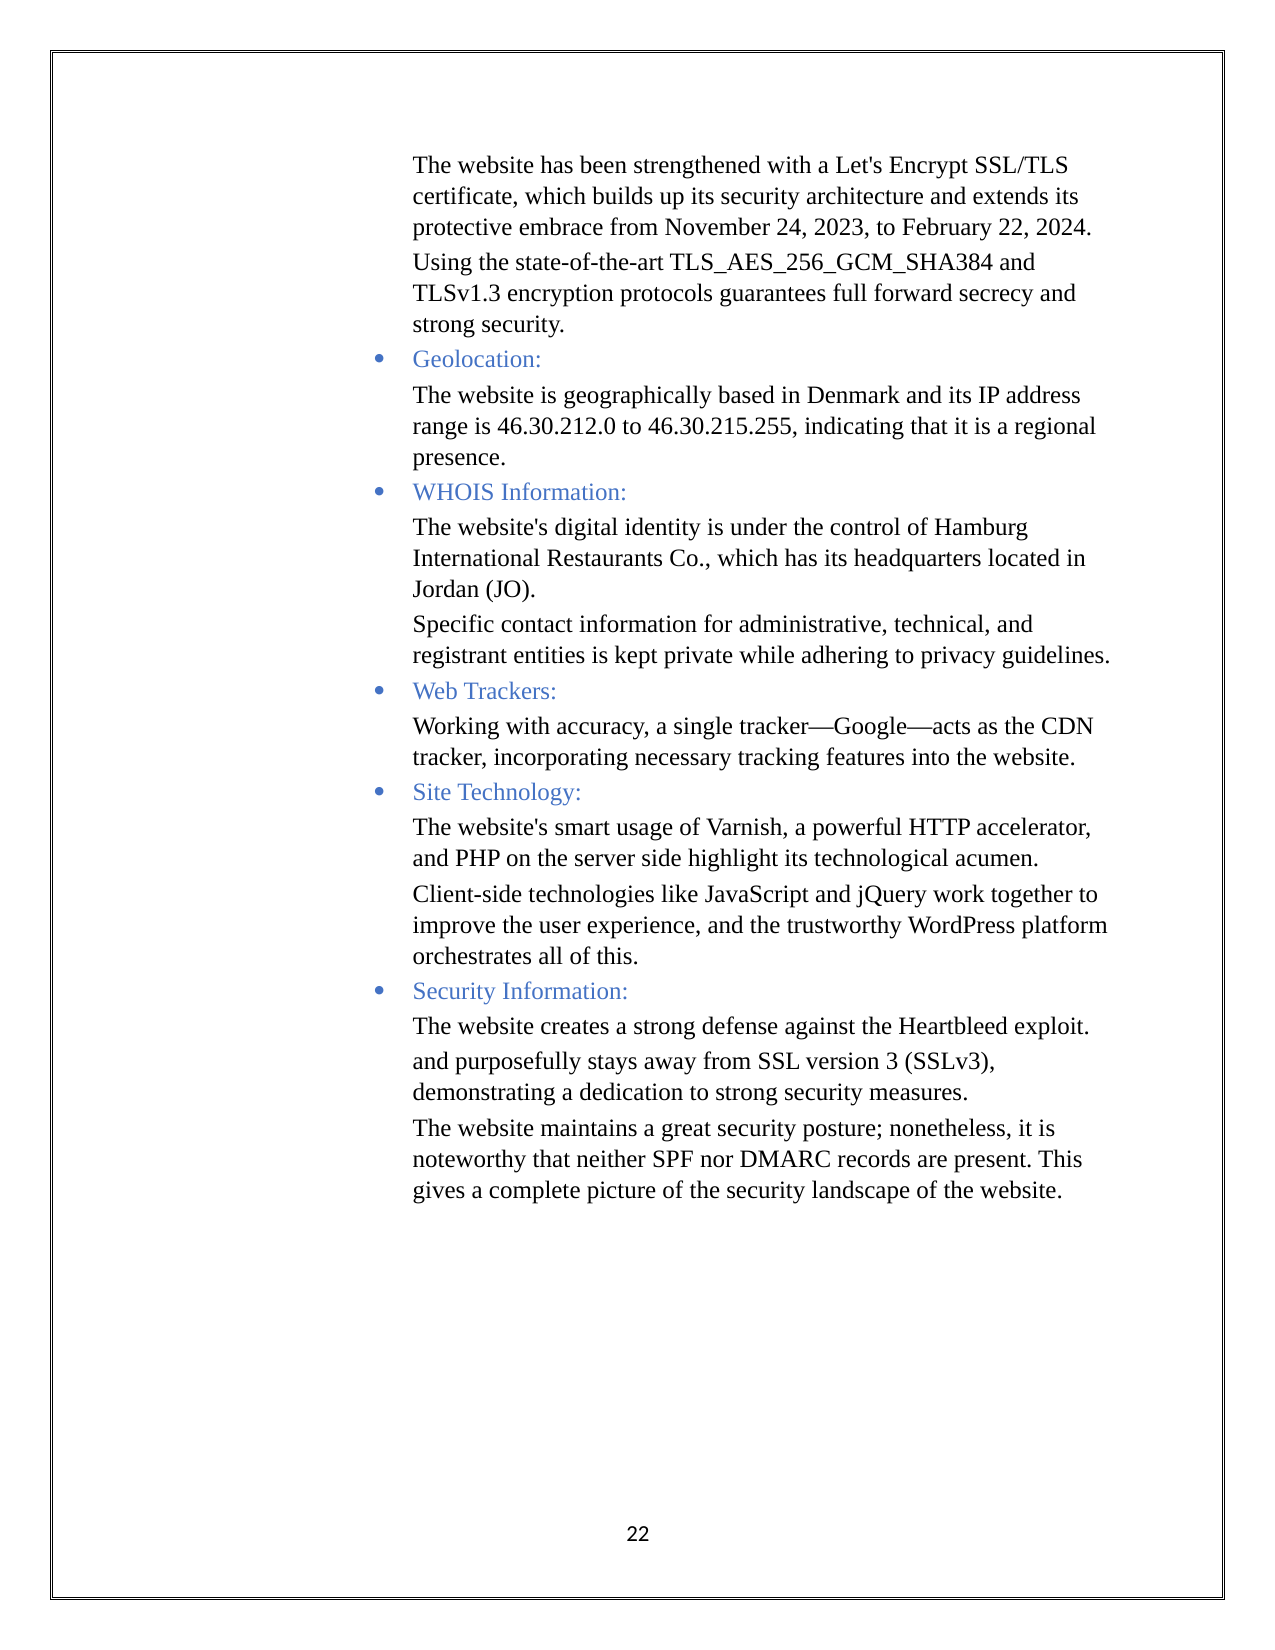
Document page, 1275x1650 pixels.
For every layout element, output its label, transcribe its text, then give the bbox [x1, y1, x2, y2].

text Using the state-of-the-art TLS_AES_256_GCM_SHA384 and TLSv1.3 encryption protocols guarantees full forward secrecy and strong security. [412, 247, 1125, 338]
text Working with accuracy, a single tracker—Google—acts as the CDN tracker, incorporating necessary tracking features into the website. [412, 711, 1125, 771]
text The website's digital identity is under the control of Hamburg International Restaurants Co., which has its headquarters located in Jordan (JO). [412, 512, 1125, 603]
list Web Trackers: [375, 676, 1125, 704]
list Site Technology: [375, 777, 1125, 806]
text The website maintains a great security posture; nonetheless, it is noteworthy that neither SPF nor DMARC records are present. This gives a complete picture of the security landscape of the website. [412, 1113, 1125, 1203]
text Specific contact information for administrative, technical, and registrant entities is kept private while adhering to privacy guidelines. [412, 609, 1125, 669]
text The website has been strengthened with a Let's Encrypt SSL/TLS certificate, which builds up its security architecture and extends its protective embrace from November 24, 2023, to February 22, 2024. [412, 150, 1125, 241]
list Security Information: [375, 976, 1125, 1005]
text and purposefully stays away from SSL version 3 (SSLv3), demonstrating a dedication to strong security measures. [412, 1046, 1125, 1106]
text The website creates a strong defense against the Heartbleed exploit. [412, 1011, 1125, 1040]
text Client-side technologies like JavaScript and jQuery work together to improve the user experience, and the trustworthy WordPress platform orchestrates all of this. [412, 879, 1125, 969]
list WHOIS Information: [375, 477, 1125, 506]
list Geolocation: [375, 344, 1125, 373]
text The website is geographically based in Denmark and its IP address range is 46.30.212.0 to 46.30.215.255, indicating that it is a regional presence. [412, 380, 1125, 471]
text The website's smart usage of Varnish, a powerful HTTP accelerator, and PHP on the server side highlight its technological acumen. [412, 812, 1125, 872]
